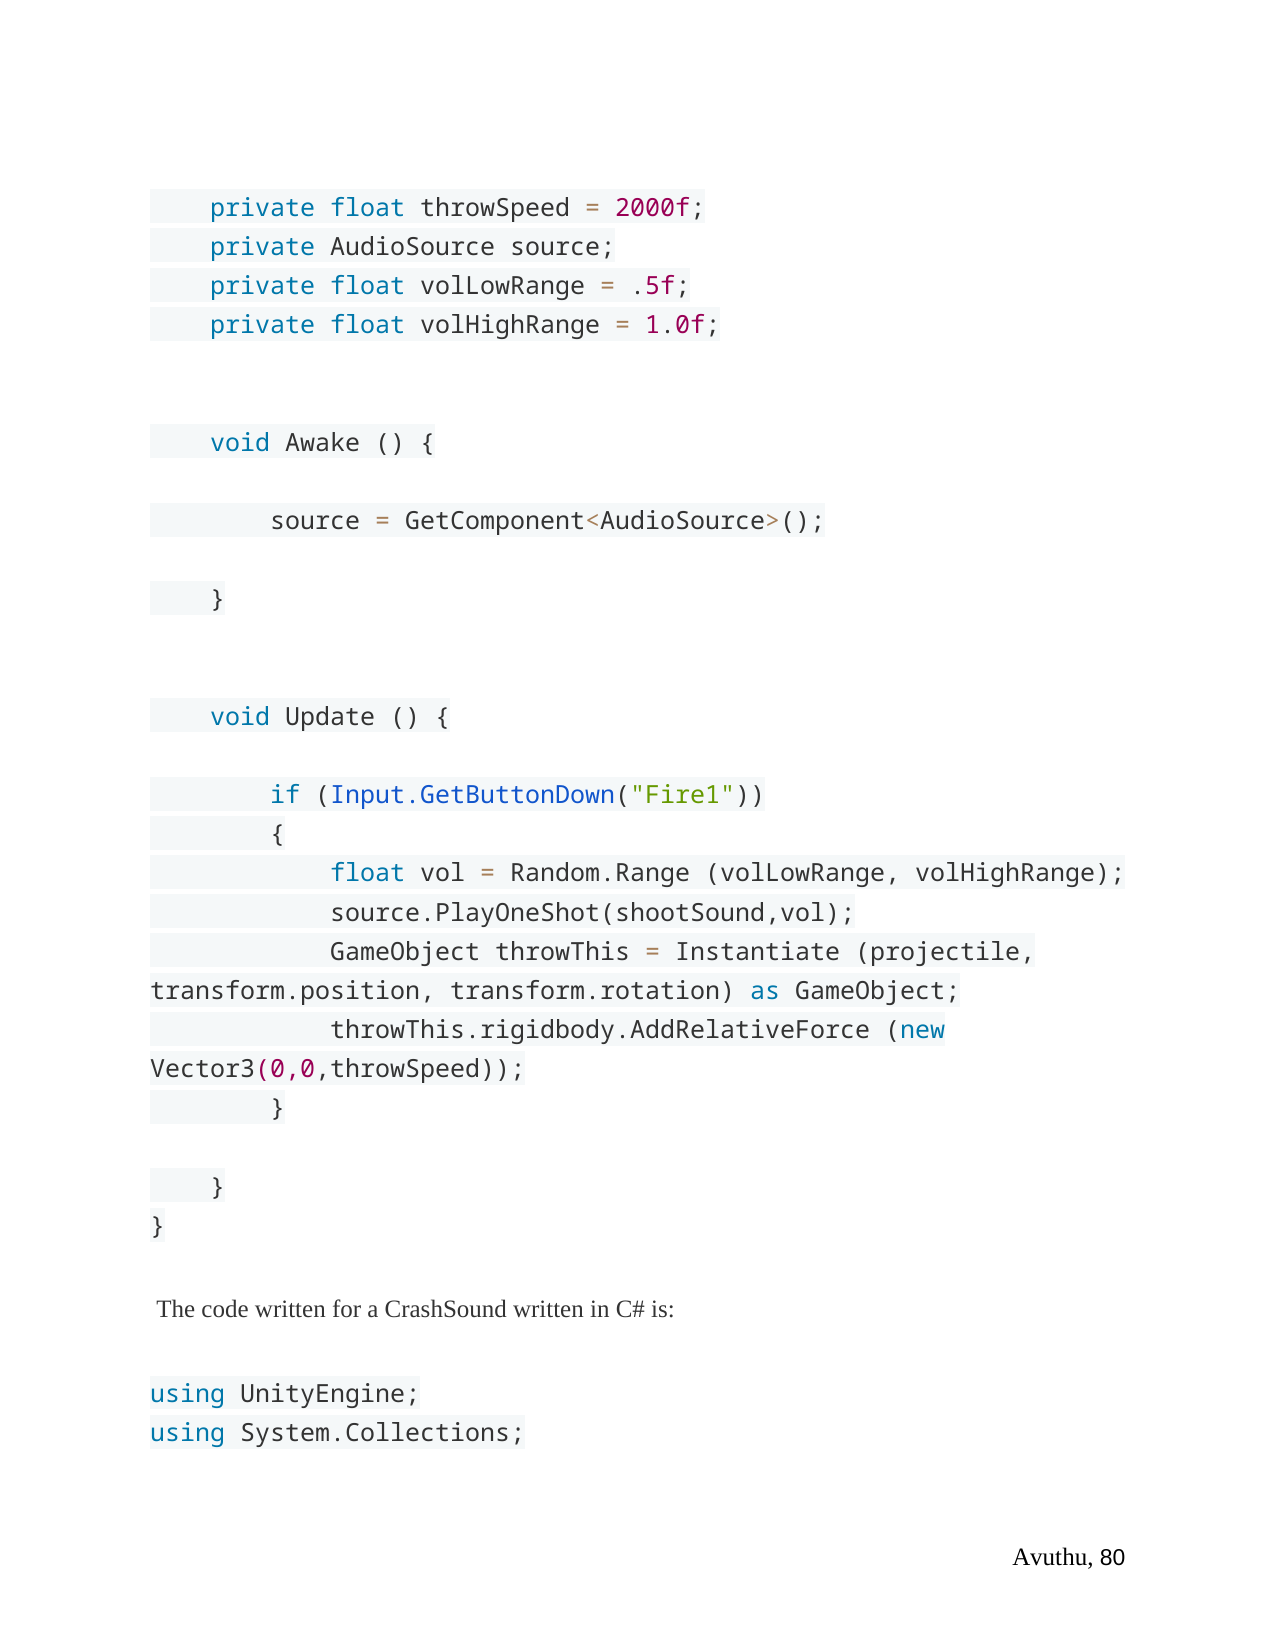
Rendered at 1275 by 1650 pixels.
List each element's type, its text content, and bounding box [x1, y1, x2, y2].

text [150, 1376, 1125, 1488]
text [150, 150, 1125, 855]
text The code written for a CrashSound written in C# is: [150, 1294, 1125, 1323]
